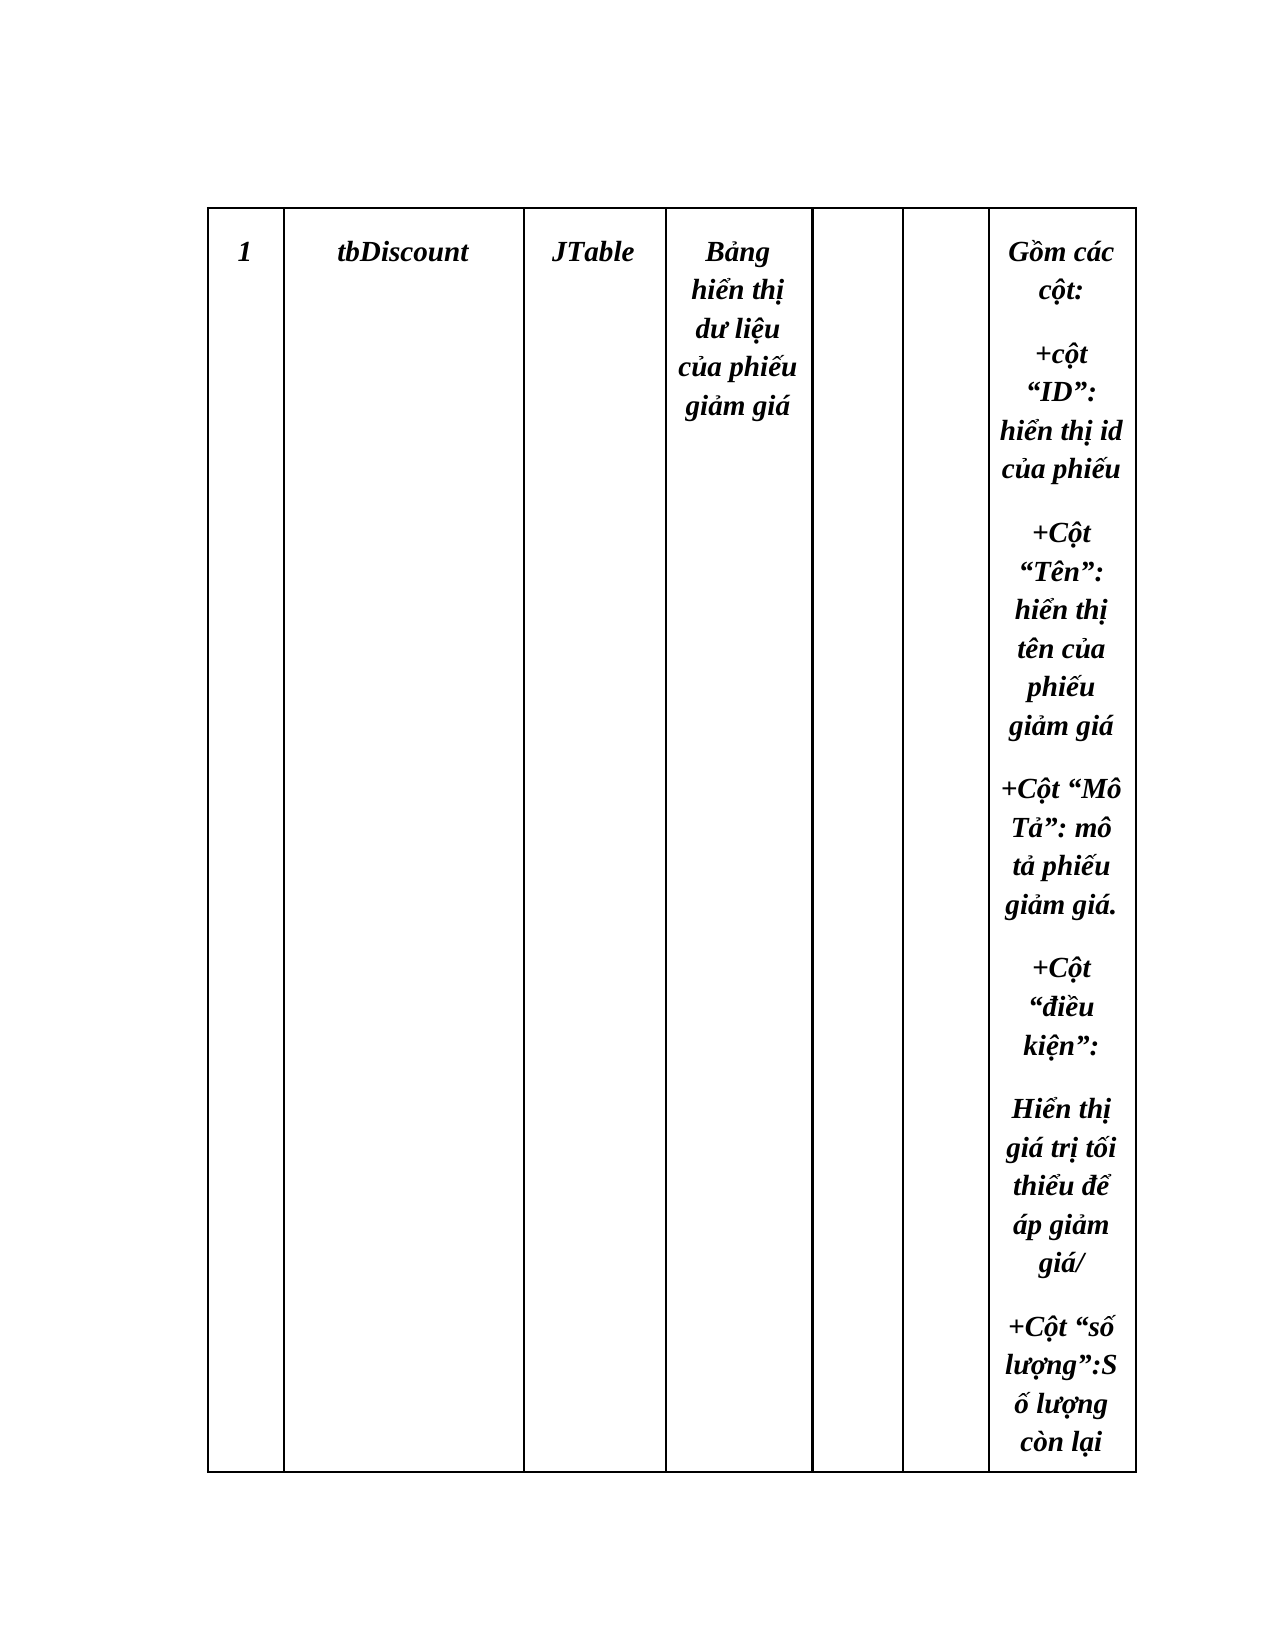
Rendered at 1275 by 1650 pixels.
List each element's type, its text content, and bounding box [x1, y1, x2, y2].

table_cell tbDiscount [285, 209, 523, 1471]
table_cell [904, 209, 988, 1471]
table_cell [667, 209, 811, 1471]
table_cell JTable [525, 209, 665, 1471]
table_cell 1 [209, 209, 283, 1471]
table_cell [990, 209, 1135, 1471]
table_cell [814, 209, 902, 1471]
